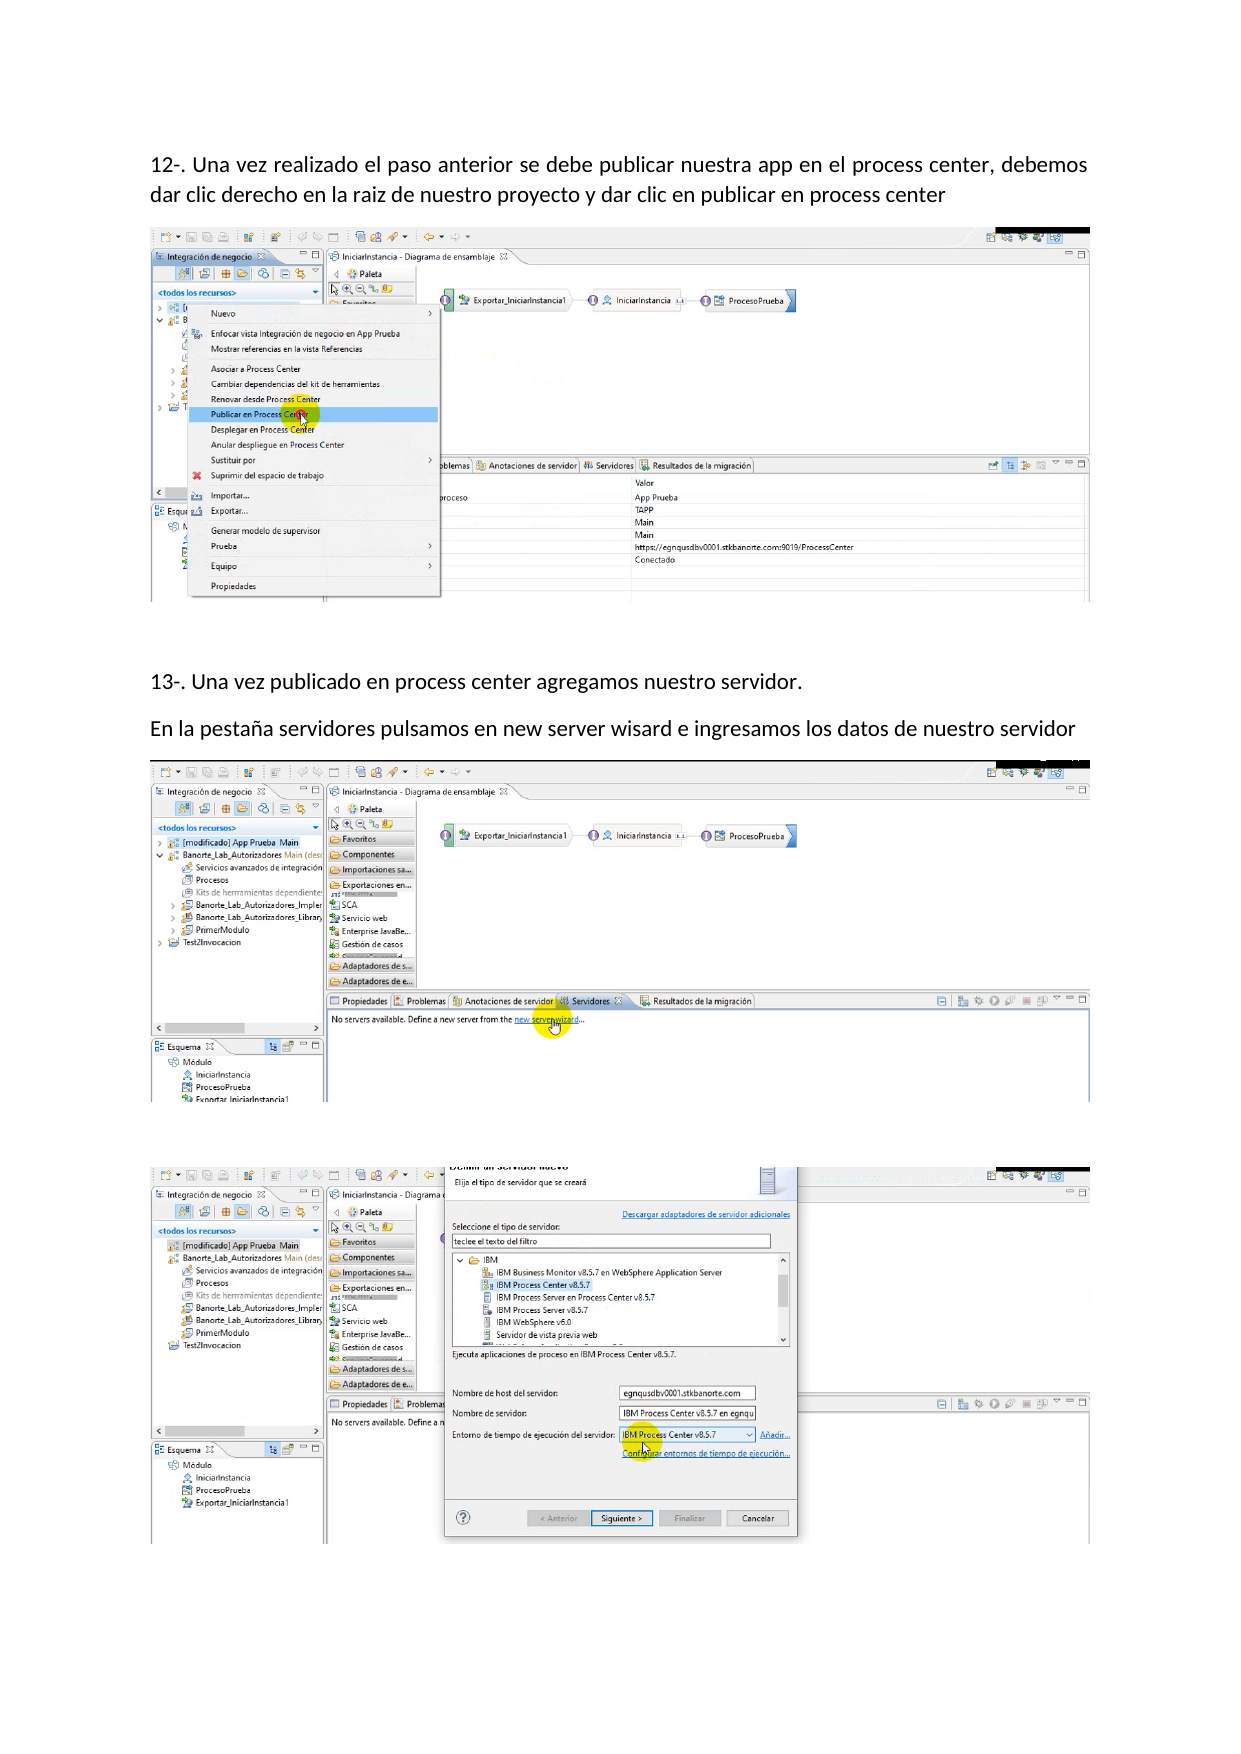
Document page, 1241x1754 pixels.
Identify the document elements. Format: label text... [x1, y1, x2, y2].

picture [150, 227, 1090, 602]
picture [150, 760, 1090, 1102]
text En la pestaña servidores pulsamos en new server wisard e ingresamos los datos de nuestro servidor [150, 714, 1090, 742]
text 12-. Una vez realizado el paso anterior se debe publicar nuestra app en el process center, debemos dar clic derecho en la raiz de nuestro proyecto y dar clic en publicar en process center [150, 150, 1090, 208]
picture [150, 1167, 1090, 1544]
text 13-. Una vez publicado en process center agregamos nuestro servidor. [150, 667, 1090, 695]
